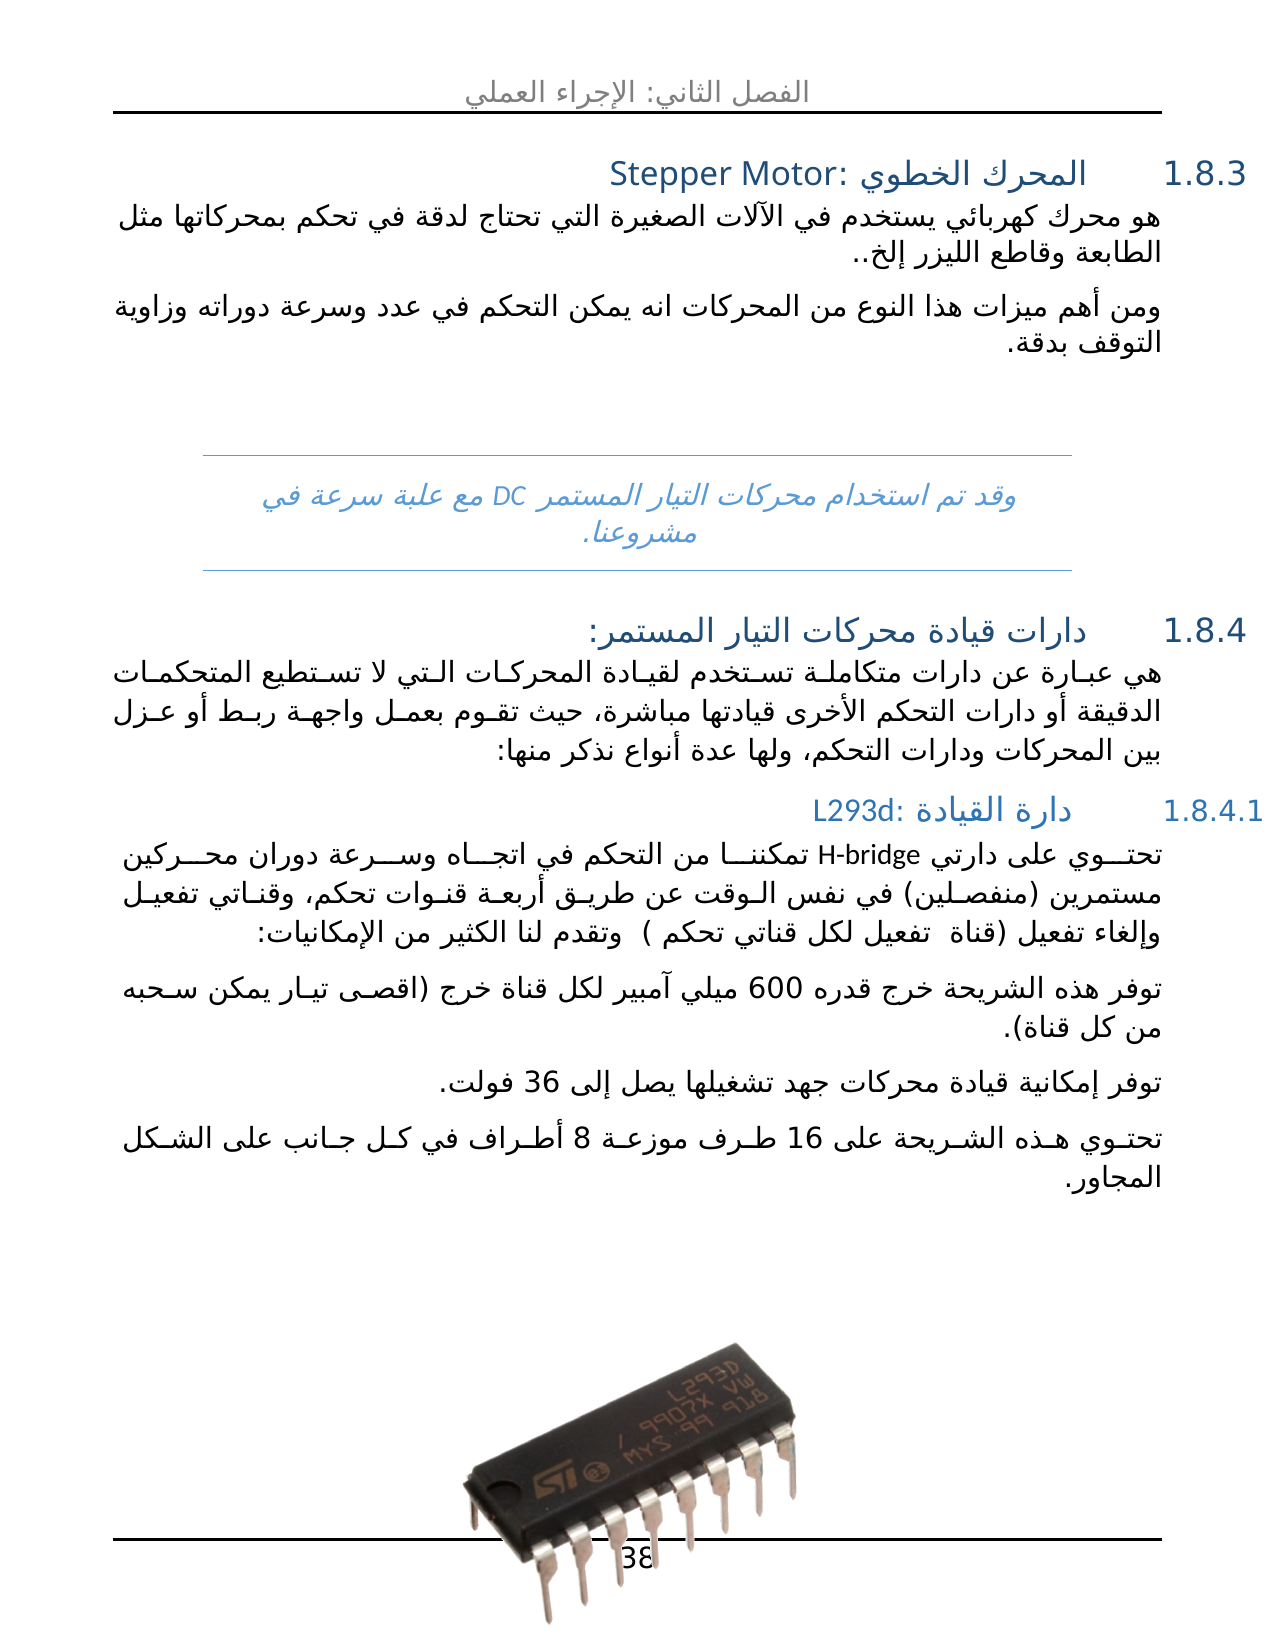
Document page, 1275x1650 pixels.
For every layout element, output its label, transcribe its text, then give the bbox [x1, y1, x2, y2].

text تحتوي هذه الشريحة على 16 طرف موزعة 8 أطراف في كل جانب على الشكل المجاور. [122, 1121, 1162, 1194]
subtitle دارة القيادة :L293d [112, 789, 1162, 830]
text هو محرك كهربائي يستخدم في الآلات الصغيرة التي تحتاج لدقة في تحكم بمحركاتها مثل الطابعة وقاطع الليزر إلخ.. [112, 199, 1162, 269]
subtitle دارات قيادة محركات التيار المستمر: [112, 611, 1162, 650]
subtitle المحرك الخطوي :Stepper Motor [112, 150, 1162, 195]
text توفر هذه الشريحة خرج قدره 600 ميلي آمبير لكل قناة خرج (اقصى تيار يمكن سحبه من كل قناة). [122, 971, 1162, 1044]
text تحتوي على دارتي H-bridge تمكننا من التحكم في اتجاه وسرعة دوران محركين مستمرين (منفصلين) في نفس الوقت عن طريق أربعة قنوات تحكم، وقناتي تفعيل وإلغاء تفعيل (قناة تفعيل لكل قناتي تحكم ) وتقدم لنا الكثير من الإمكانيات: [122, 836, 1162, 949]
text وقد تم استخدام محركات التيار المستمر DC مع علبة سرعة في مشروعنا. [202, 456, 1072, 571]
picture [416, 1318, 859, 1650]
text ومن أهم ميزات هذا النوع من المحركات انه يمكن التحكم في عدد وسرعة دوراته وزاوية التوقف بدقة. [112, 289, 1162, 359]
text هي عبارة عن دارات متكاملة تستخدم لقيادة المحركات التي لا تستطيع المتحكمات الدقيقة أو دارات التحكم الأخرى قيادتها مباشرة، حيث تقوم بعمل واجهة ربط أو عزل بين المحركات ودارات التحكم، ولها عدة أنواع نذكر منها: [112, 656, 1162, 768]
text توفر إمكانية قيادة محركات جهد تشغيلها يصل إلى 36 فولت. [122, 1066, 1162, 1100]
